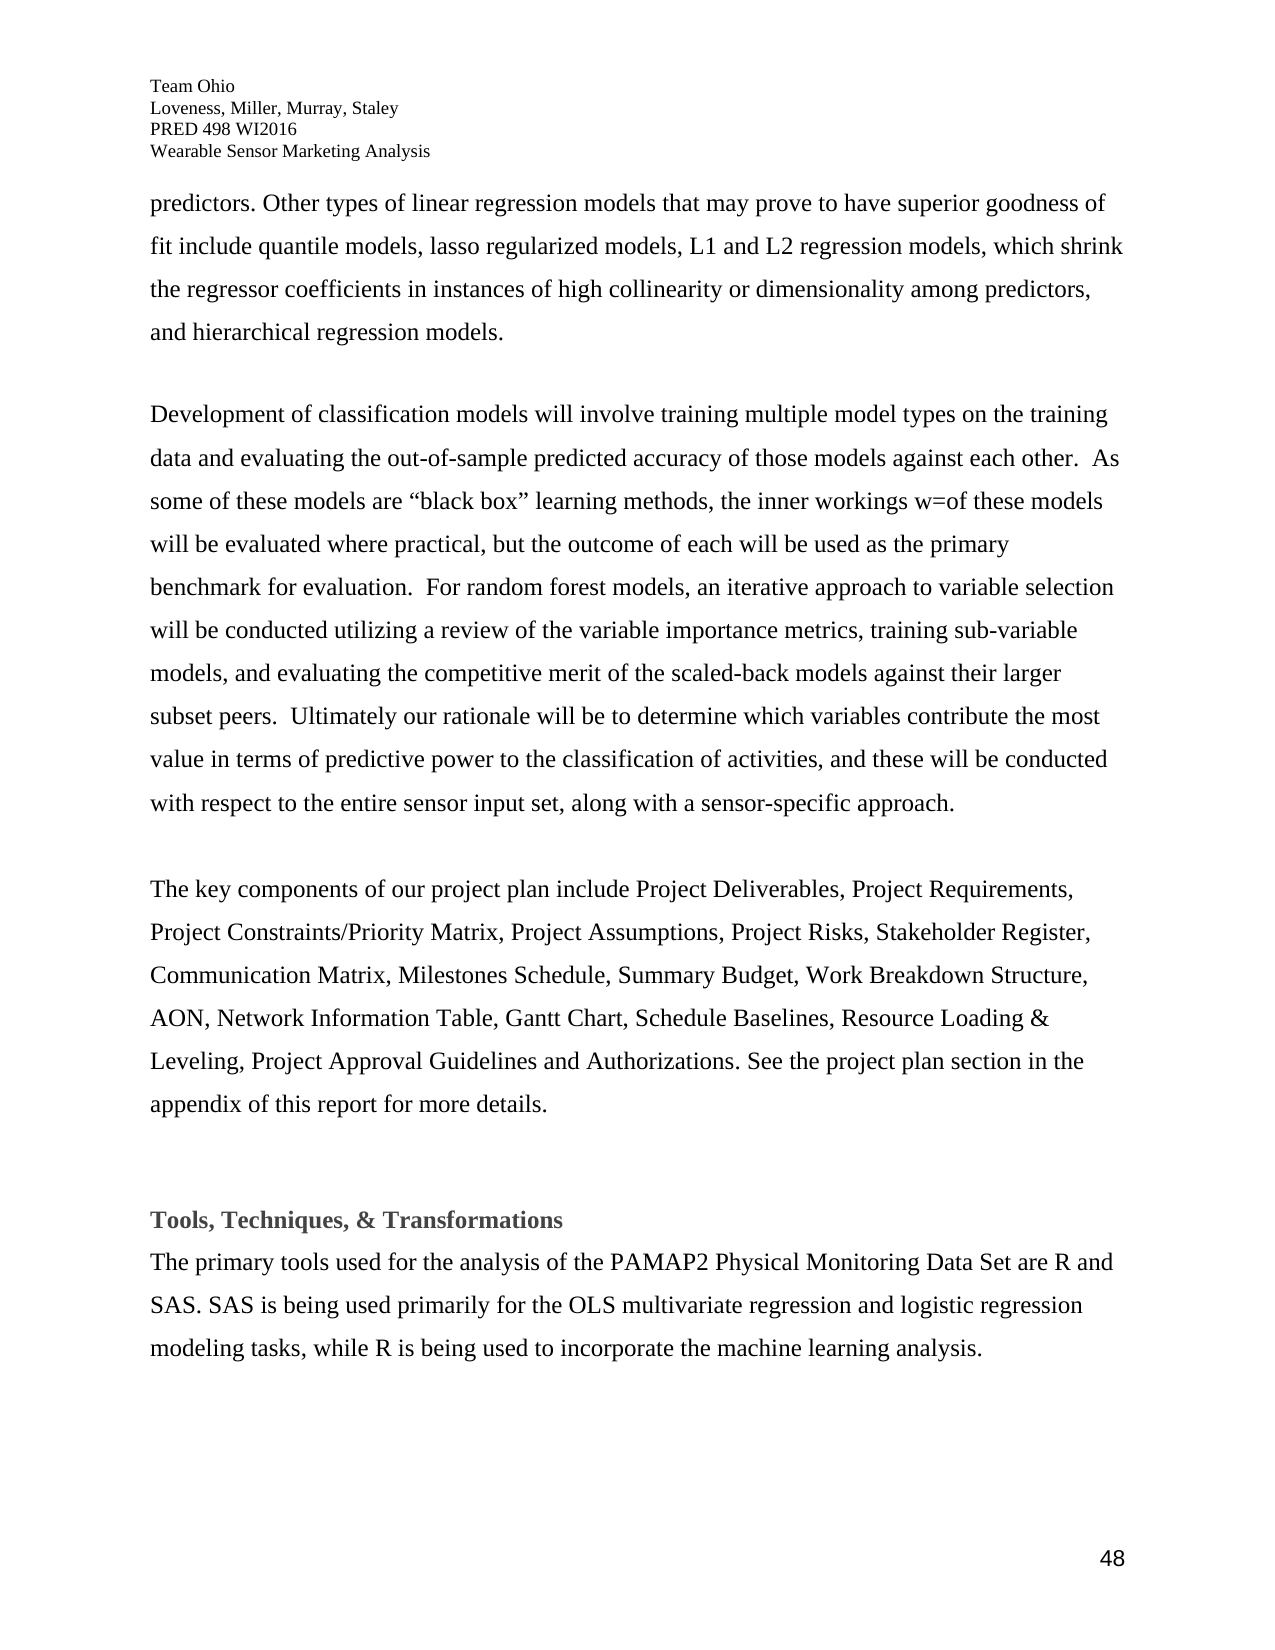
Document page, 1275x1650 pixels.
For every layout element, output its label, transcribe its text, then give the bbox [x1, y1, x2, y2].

text Development of classification models will involve training multiple model types on the training data and evaluating the out-of-sample predicted accuracy of those models against each other. As some of these models are “black box” learning methods, the inner workings w=of these models will be evaluated where practical, but the outcome of each will be used as the primary benchmark for evaluation. For random forest models, an iterative approach to variable selection will be conducted utilizing a review of the variable importance metrics, training sub-variable models, and evaluating the competitive merit of the scaled-back models against their larger subset peers. Ultimately our rationale will be to determine which variables contribute the most value in terms of predictive power to the classification of activities, and these will be conducted with respect to the entire sensor input set, along with a sensor-specific approach. [150, 399, 1125, 816]
subtitle Tools, Techniques, & Transformations [150, 1206, 1125, 1234]
text The primary tools used for the analysis of the PAMAP2 Physical Monitoring Data Set are R and SAS. SAS is being used primarily for the OLS multivariate regression and logistic regression modeling tasks, while R is being used to incorporate the machine learning analysis. [150, 1247, 1125, 1362]
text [150, 188, 1125, 346]
text The key components of our project plan include Project Deliverables, Project Requirements, Project Constraints/Priority Matrix, Project Assumptions, Project Risks, Stakeholder Register, Communication Matrix, Milestones Schedule, Summary Budget, Work Breakdown Structure, AON, Network Information Table, Gantt Chart, Schedule Baselines, Resource Loading & Leveling, Project Approval Guidelines and Authorizations. See the project plan section in the appendix of this report for more details. [150, 874, 1125, 1118]
